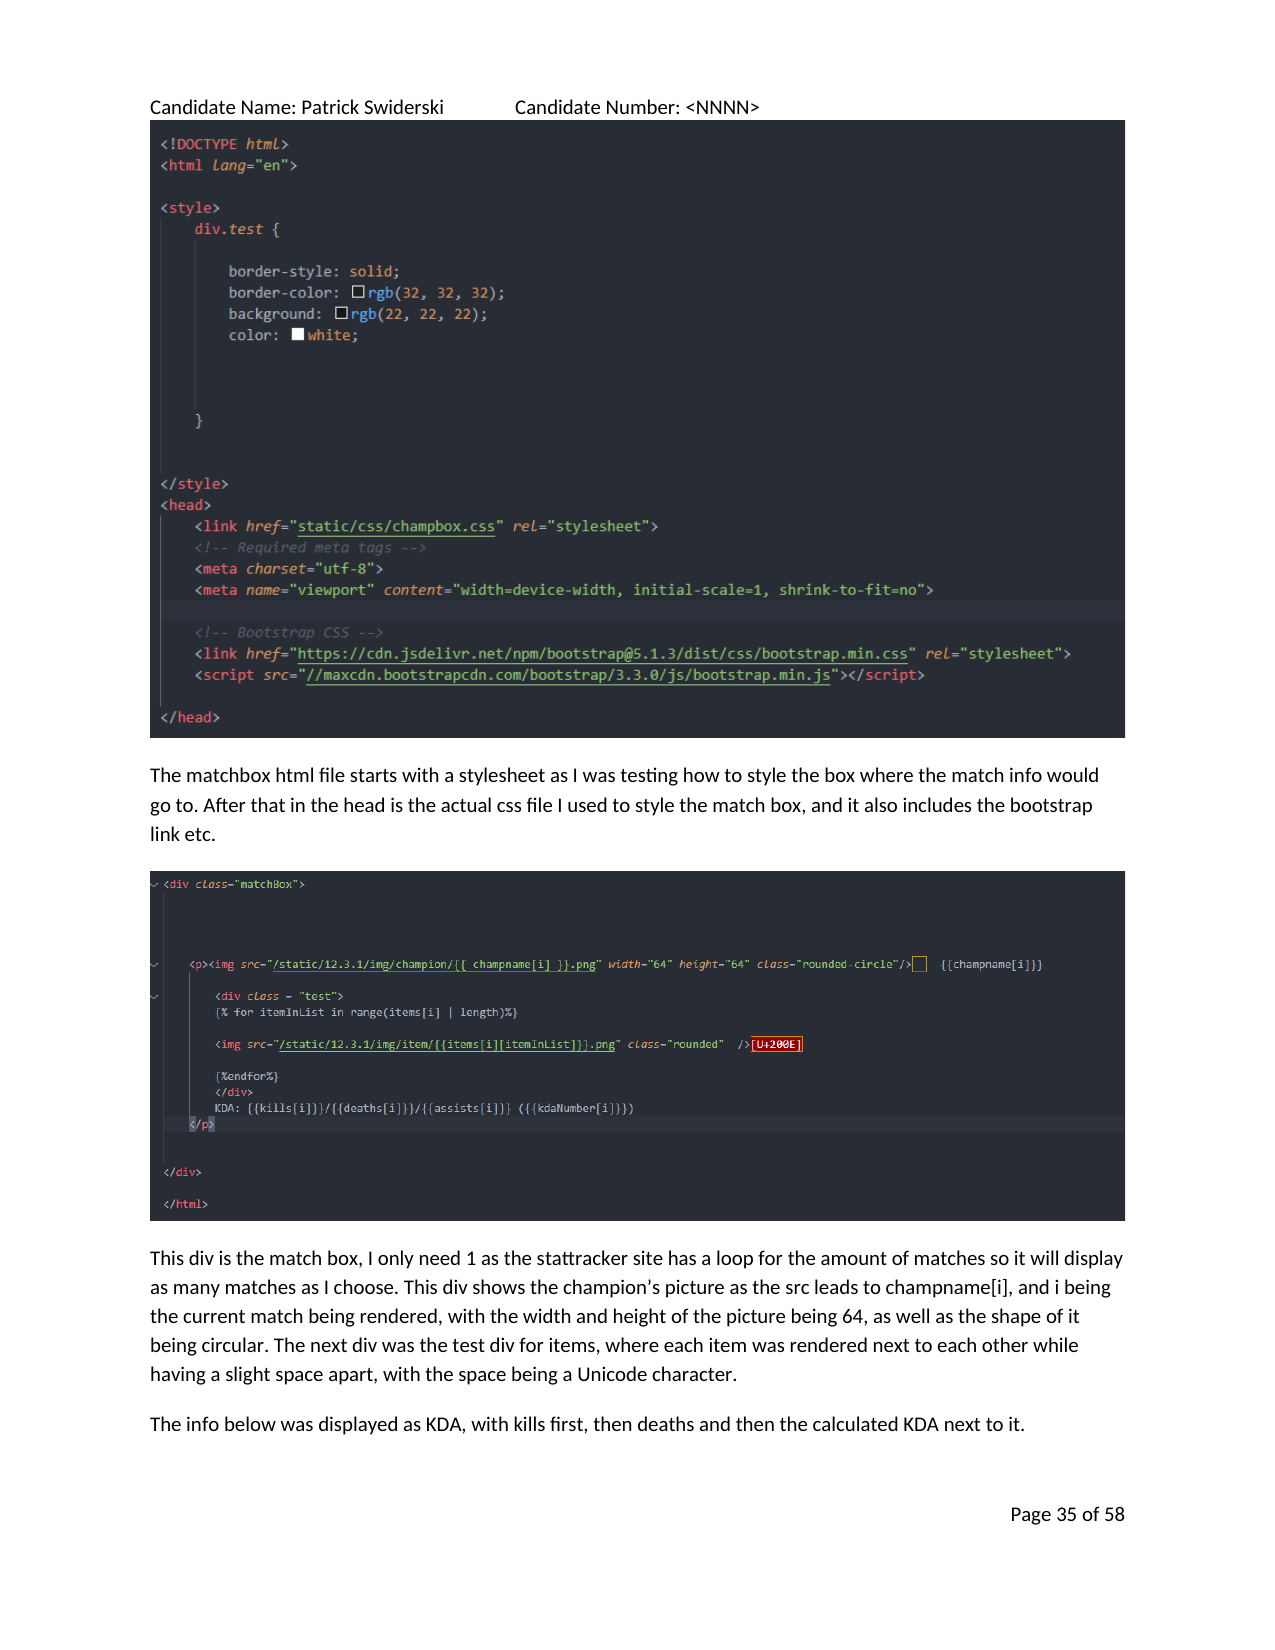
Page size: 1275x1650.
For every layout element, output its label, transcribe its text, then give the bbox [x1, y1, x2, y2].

picture [150, 120, 1125, 738]
text The info below was displayed as KDA, with kills first, then deaths and then the calculated KDA next to it. [150, 1411, 1125, 1437]
text This div is the match box, I only need 1 as the stattracker site has a loop for the amount of matches so it will display as many matches as I choose. This div shows the champion’s picture as the src leads to champname[i], and i being the current match being rendered, with the width and height of the picture being 64, as well as the shape of it being circular. The next div was the test div for items, where each item was rendered next to each other while having a slight space apart, with the space being a Unicode character. [150, 1245, 1125, 1387]
picture [150, 871, 1125, 1221]
text The matchbox html file starts with a stylesheet as I was testing how to style the box where the match info would go to. After that in the head is the actual css file I used to style the match box, and it also includes the bootstrap link etc. [150, 763, 1125, 846]
